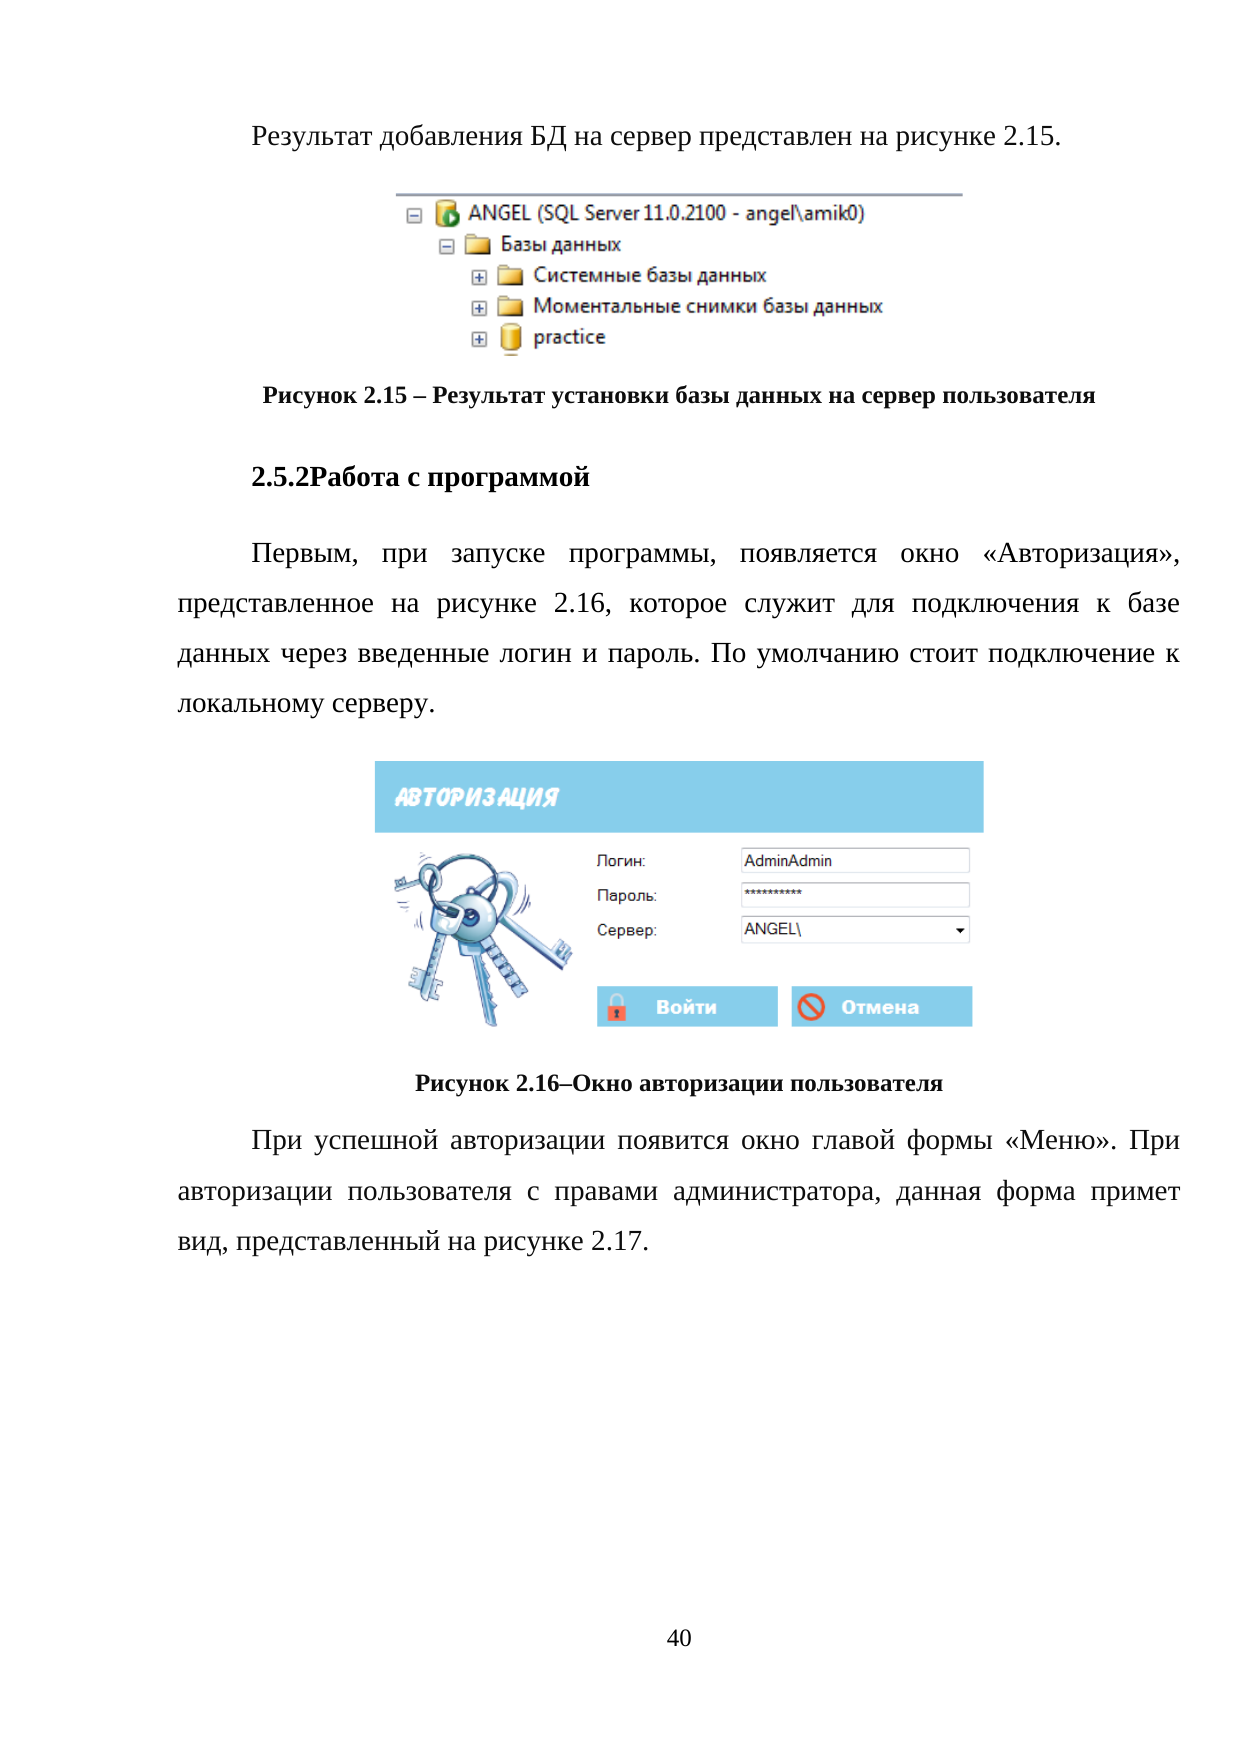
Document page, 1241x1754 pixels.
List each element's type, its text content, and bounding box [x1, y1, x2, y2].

text Рисунок 2.16–Окно авторизации пользователя [177, 1068, 1181, 1097]
text Результат добавления БД на сервер представлен на рисунке 2.15. [177, 118, 1181, 152]
text Первым, при запуске программы, появляется окно «Авторизация», представленное на рисунке 2.16, которое служит для подключения к базе данных через введенные логин и пароль. По умолчанию стоит подключение к локальному серверу. [177, 535, 1181, 719]
picture [374, 761, 984, 1044]
text 2.5.2Работа с программой [177, 459, 1181, 493]
text При успешной авторизации появится окно главой формы «Меню». При авторизации пользователя с правами администратора, данная форма примет вид, представленный на рисунке 2.17. [177, 1122, 1181, 1256]
text Рисунок 2.15 – Результат установки базы данных на сервер пользователя [177, 381, 1181, 409]
picture [395, 193, 963, 356]
